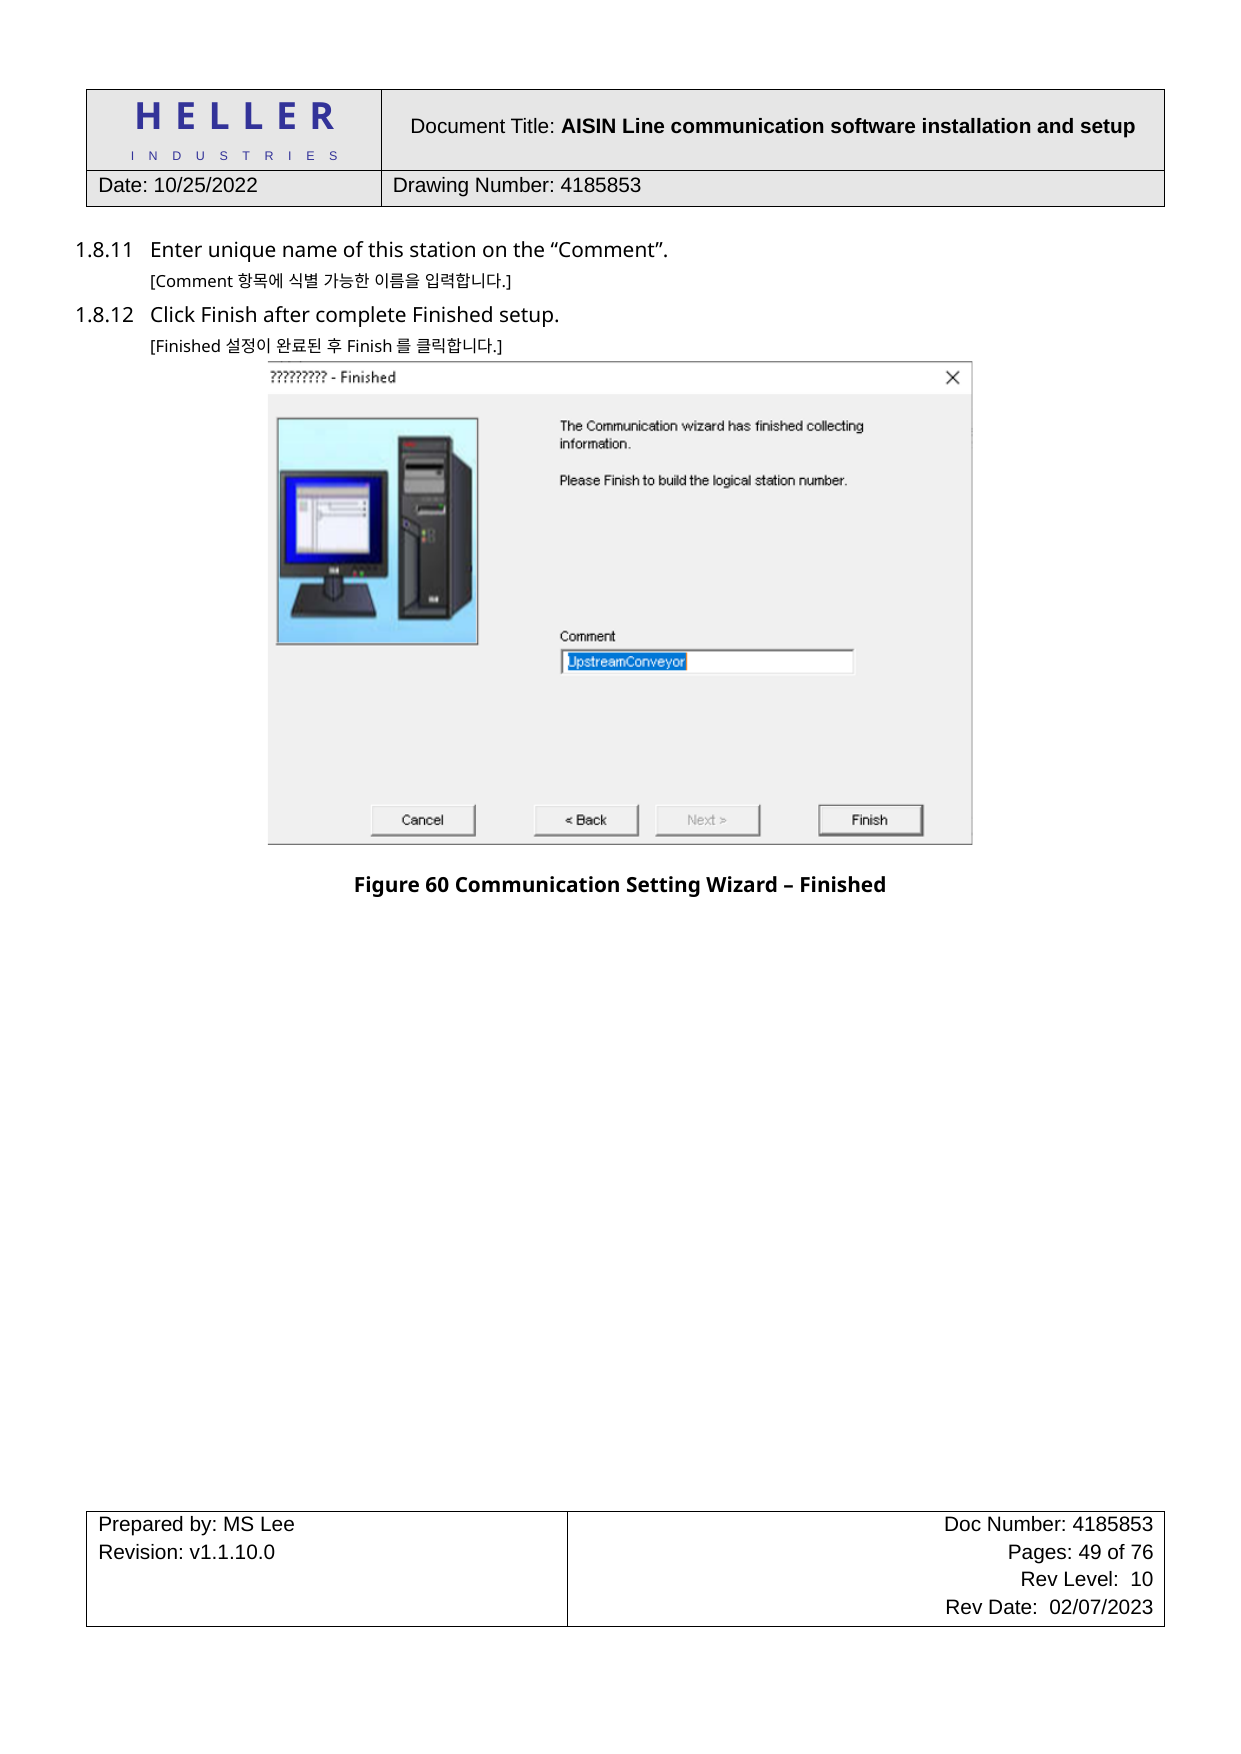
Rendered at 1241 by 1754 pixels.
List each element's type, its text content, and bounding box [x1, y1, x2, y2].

text Figure 60 Communication Setting Wizard – Finished [75, 870, 1165, 898]
picture [267, 360, 973, 845]
text [Comment 항목에 식별 가능한 이름을 입력합니다.] [75, 268, 1165, 292]
subtitle Click Finish after complete Finished setup. [75, 300, 1165, 328]
subtitle Enter unique name of this station on the “Comment”. [75, 235, 1165, 264]
text [Finished 설정이 완료된 후 Finish를 클릭합니다.] [75, 333, 1165, 357]
